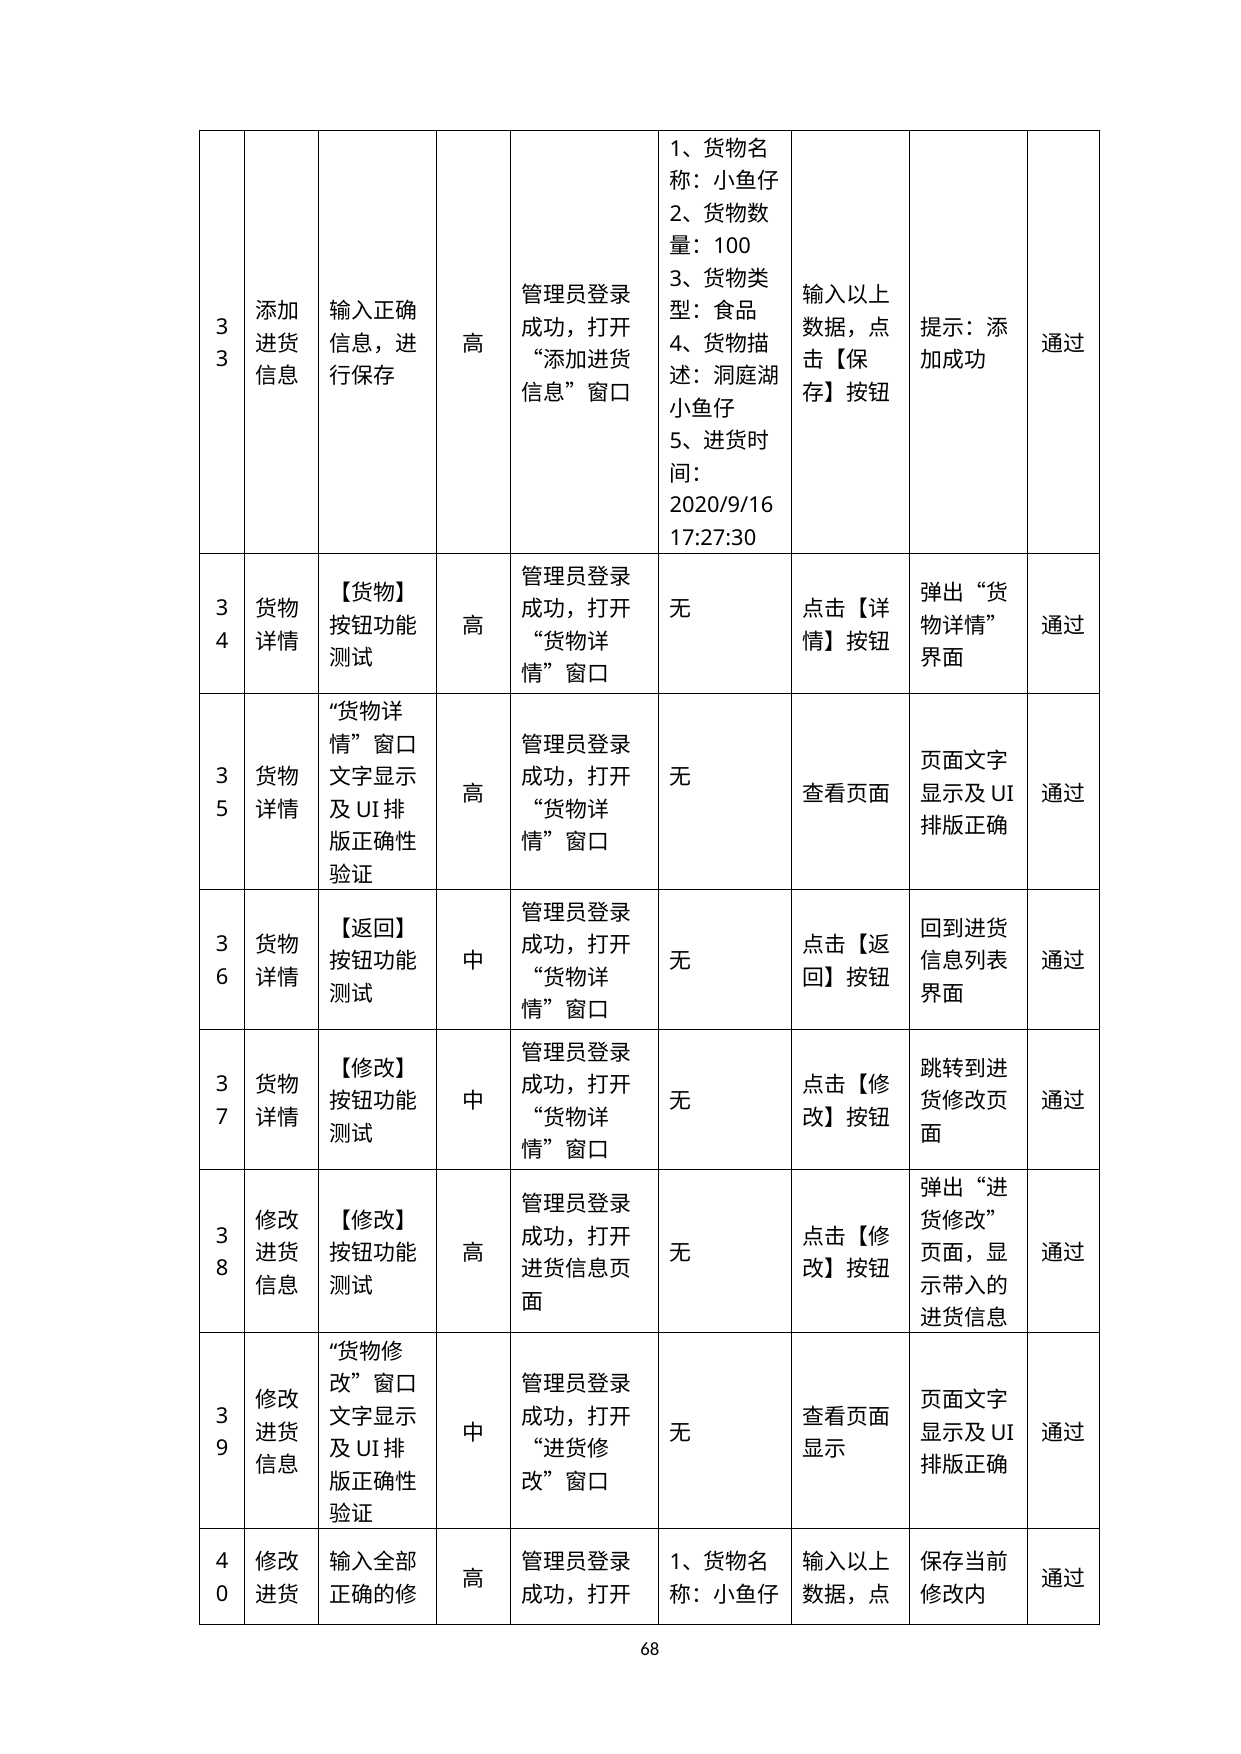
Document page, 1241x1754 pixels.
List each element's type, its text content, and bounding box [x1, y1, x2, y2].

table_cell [319, 1529, 436, 1623]
table_cell 点击【修改】按钮 [792, 1030, 909, 1169]
table_cell 通过 [1028, 694, 1099, 889]
table_cell 40 [200, 1529, 244, 1623]
table_cell 查看页面显示 [792, 1333, 909, 1528]
table_cell 无 [659, 1030, 791, 1169]
table_cell 修改进货信息 [245, 1529, 318, 1623]
table_cell 35 [200, 694, 244, 889]
table_cell 管理员登录成功，打开“货物详情”窗口 [511, 554, 658, 693]
table_cell 修改进货信息 [245, 1170, 318, 1332]
table_cell 39 [200, 1333, 244, 1528]
table_cell 页面文字显示及UI排版正确 [910, 694, 1027, 889]
table_cell 无 [659, 694, 791, 889]
table_cell 通过 [1028, 890, 1099, 1029]
table_cell “货物详情”窗口文字显示及UI排版正确性验证 [319, 694, 436, 889]
table_cell 跳转到进货修改页面 [910, 1030, 1027, 1169]
table_cell 添加进货信息 [245, 131, 318, 553]
table_cell 无 [659, 1170, 791, 1332]
table_cell 弹出“货物详情”界面 [910, 554, 1027, 693]
table_cell 中 [437, 1030, 510, 1169]
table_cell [511, 131, 658, 553]
table_cell 中 [437, 890, 510, 1029]
table_cell 高 [437, 554, 510, 693]
table_cell 【货物】按钮功能测试 [319, 554, 436, 693]
table_cell 34 [200, 554, 244, 693]
table_cell 通过 [1028, 1529, 1099, 1623]
table_cell 中 [437, 1333, 510, 1528]
table_cell 【返回】按钮功能测试 [319, 890, 436, 1029]
table_cell 查看页面 [792, 694, 909, 889]
table_cell 高 [437, 1170, 510, 1332]
table_cell 通过 [1028, 1170, 1099, 1332]
table_cell 36 [200, 890, 244, 1029]
table_cell 货物详情 [245, 694, 318, 889]
table_cell 高 [437, 694, 510, 889]
table_cell 管理员登录成功，打开“货物详情”窗口 [511, 694, 658, 889]
table_cell 货物详情 [245, 1030, 318, 1169]
table_cell 通过 [1028, 131, 1099, 553]
table_cell 回到进货信息列表界面 [910, 890, 1027, 1029]
table_cell 无 [659, 554, 791, 693]
table_cell 输入正确信息，进行保存 [319, 131, 436, 553]
table_cell 输入以上数据，点击【保存】按钮 [792, 131, 909, 553]
table_cell 高 [437, 1529, 510, 1623]
table_cell 33 [200, 131, 244, 553]
table_cell 无 [659, 1333, 791, 1528]
table_cell 管理员登录成功，打开“货物详情”窗口 [511, 1030, 658, 1169]
table_cell 输入以上数据，点击【保存】按钮 [792, 1529, 909, 1623]
table_cell 货物详情 [245, 890, 318, 1029]
table_cell “货物修改”窗口文字显示及UI排版正确性验证 [319, 1333, 436, 1528]
table_cell 管理员登录成功，打开“进货修改”窗口 [511, 1529, 658, 1623]
table_cell 弹出“进货修改”页面，显示带入的进货信息 [910, 1170, 1027, 1332]
table_cell 点击【修改】按钮 [792, 1170, 909, 1332]
table_cell 38 [200, 1170, 244, 1332]
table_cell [659, 1529, 791, 1623]
table_cell 通过 [1028, 1030, 1099, 1169]
table_cell 点击【返回】按钮 [792, 890, 909, 1029]
table_cell 通过 [1028, 554, 1099, 693]
table_cell 37 [200, 1030, 244, 1169]
table_cell 货物详情 [245, 554, 318, 693]
table_cell 点击【详情】按钮 [792, 554, 909, 693]
table_cell 【修改】按钮功能测试 [319, 1170, 436, 1332]
table_cell 修改进货信息 [245, 1333, 318, 1528]
table_cell 管理员登录成功，打开进货信息页面 [511, 1170, 658, 1332]
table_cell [910, 1529, 1027, 1623]
table_cell 通过 [1028, 1333, 1099, 1528]
table_cell 管理员登录成功，打开“货物详情”窗口 [511, 890, 658, 1029]
table_cell 管理员登录成功，打开“进货修改”窗口 [511, 1333, 658, 1528]
table_cell 页面文字显示及UI排版正确 [910, 1333, 1027, 1528]
table_cell 【修改】按钮功能测试 [319, 1030, 436, 1169]
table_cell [659, 131, 791, 553]
table_cell 提示：添加成功 [910, 131, 1027, 553]
table_cell 无 [659, 890, 791, 1029]
table_cell 高 [437, 131, 510, 553]
